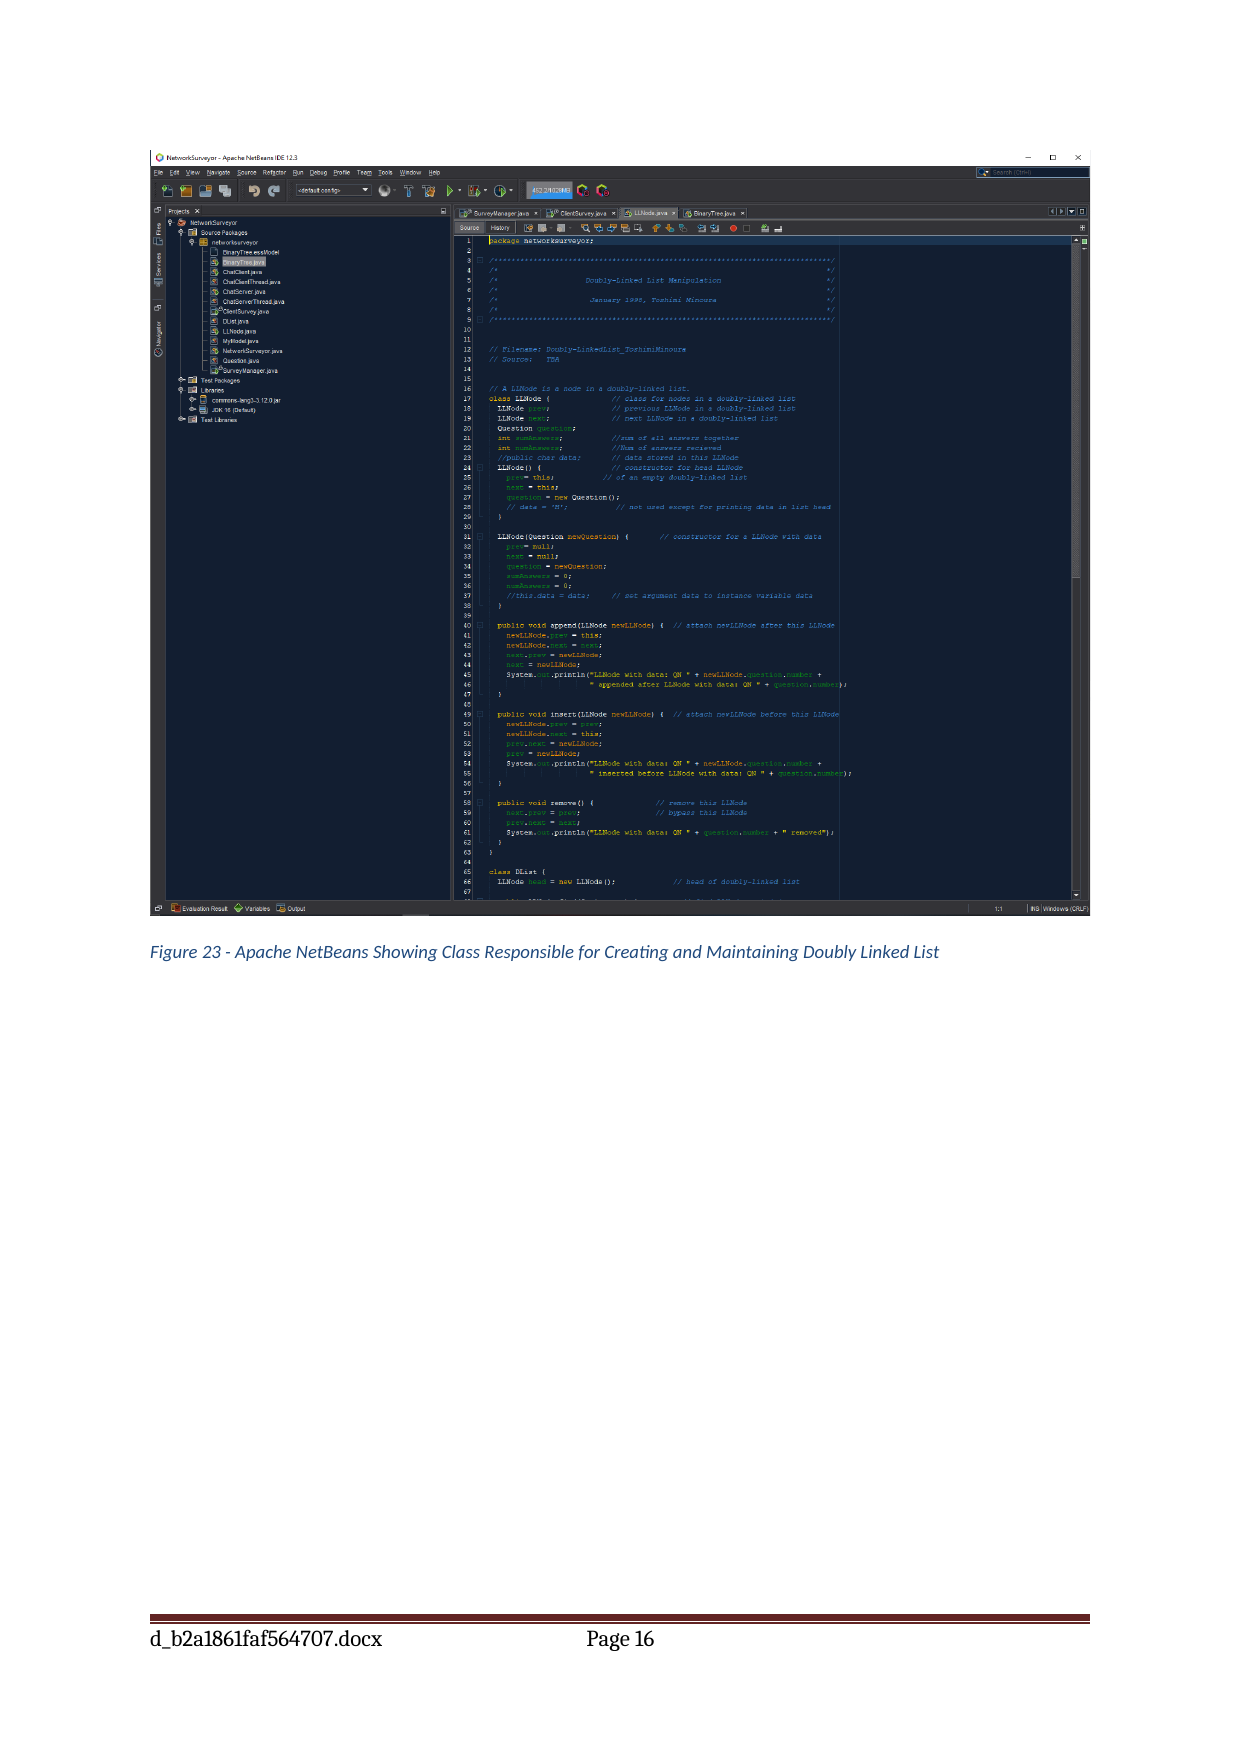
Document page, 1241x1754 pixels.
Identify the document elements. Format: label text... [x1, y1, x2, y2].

picture [150, 150, 1091, 916]
